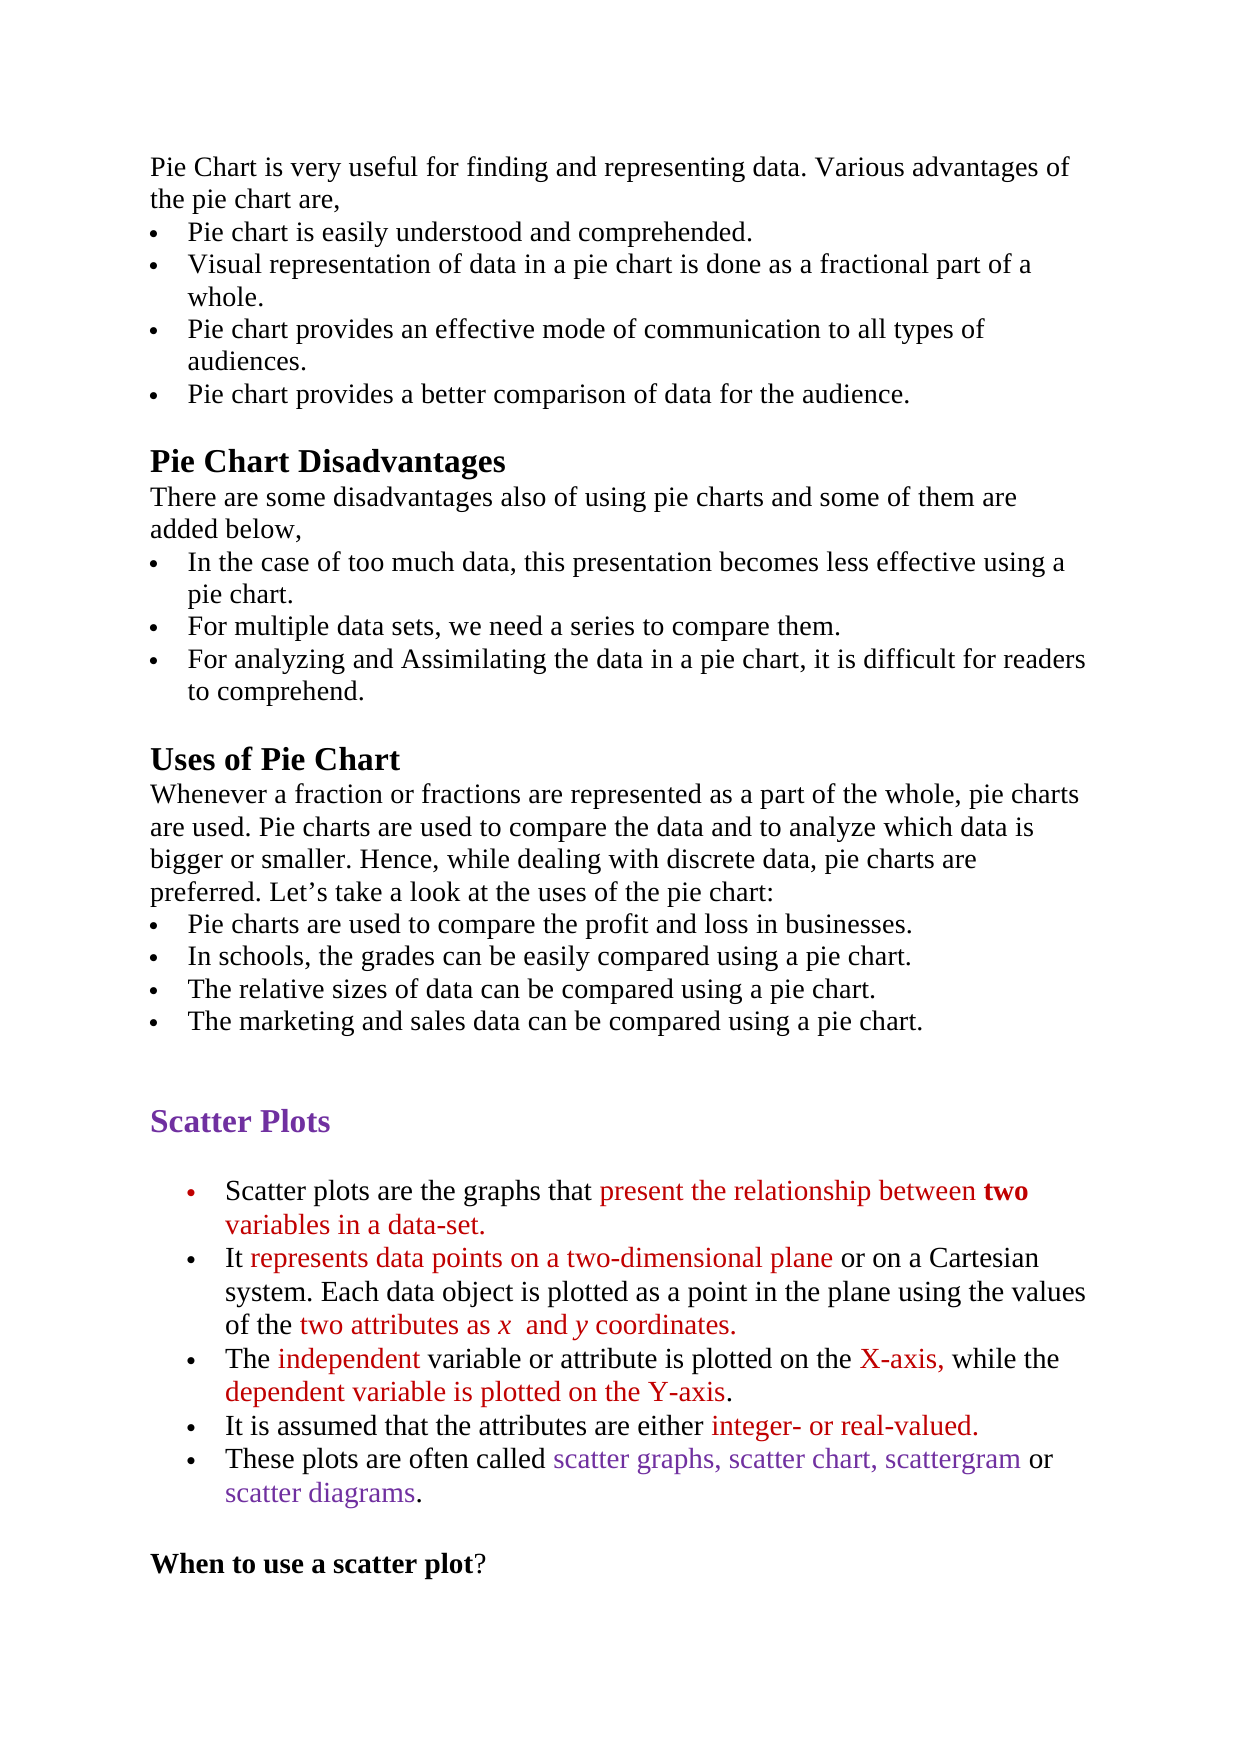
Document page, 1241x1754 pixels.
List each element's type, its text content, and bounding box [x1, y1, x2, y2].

list It represents data points on a two-dimensional plane or on a Cartesian system. Each data object is plotted as a point in the plane using the values of the two attributes as x and y coordinates. [187, 1240, 1090, 1341]
list The relative sizes of data can be compared using a pie chart. [150, 972, 1090, 1004]
list In schools, the grades can be easily compared using a pie chart. [150, 939, 1090, 972]
list In the case of too much data, this presentation becomes less effective using a pie chart. [150, 545, 1090, 609]
list Pie chart is easily understood and comprehended. [150, 215, 1090, 247]
list Pie chart provides an effective mode of communication to all types of audiences. [150, 312, 1090, 377]
text Scatter Plots [150, 1101, 1090, 1140]
text Whenever a fraction or fractions are represented as a part of the whole, pie charts are used. Pie charts are used to compare the data and to analyze which data is bigger or smaller. Hence, while dealing with discrete data, pie charts are preferred. Let’s take a look at the uses of the pie chart: [150, 777, 1090, 907]
list The independent variable or attribute is plotted on the X-axis, while the dependent variable is plotted on the Y-axis. [187, 1341, 1090, 1408]
list Scatter plots are the graphs that present the relationship between two variables in a data-set. [187, 1173, 1090, 1240]
list Visual representation of data in a pie chart is done as a fractional part of a whole. [150, 247, 1090, 312]
text Uses of Pie Chart [150, 739, 1090, 777]
list Pie chart provides a better comparison of data for the audience. [150, 377, 1090, 409]
list Pie charts are used to compare the profit and loss in businesses. [150, 907, 1090, 939]
list For multiple data sets, we need a series to compare them. [150, 609, 1090, 642]
list For analyzing and Assimilating the data in a pie chart, it is difficult for readers to comprehend. [150, 642, 1090, 707]
text Pie Chart is very useful for finding and representing data. Various advantages of the pie chart are, [150, 150, 1090, 215]
text There are some disadvantages also of using pie charts and some of them are added below, [150, 480, 1090, 545]
text Pie Chart Disadvantages [150, 442, 1090, 480]
text When to use a scatter plot? [150, 1542, 1090, 1580]
list The marketing and sales data can be compared using a pie chart. [150, 1004, 1090, 1037]
list It is assumed that the attributes are either integer- or real-valued. [187, 1408, 1090, 1442]
list These plots are often called scatter graphs, scatter chart, scattergram or scatter diagrams. [187, 1442, 1090, 1509]
